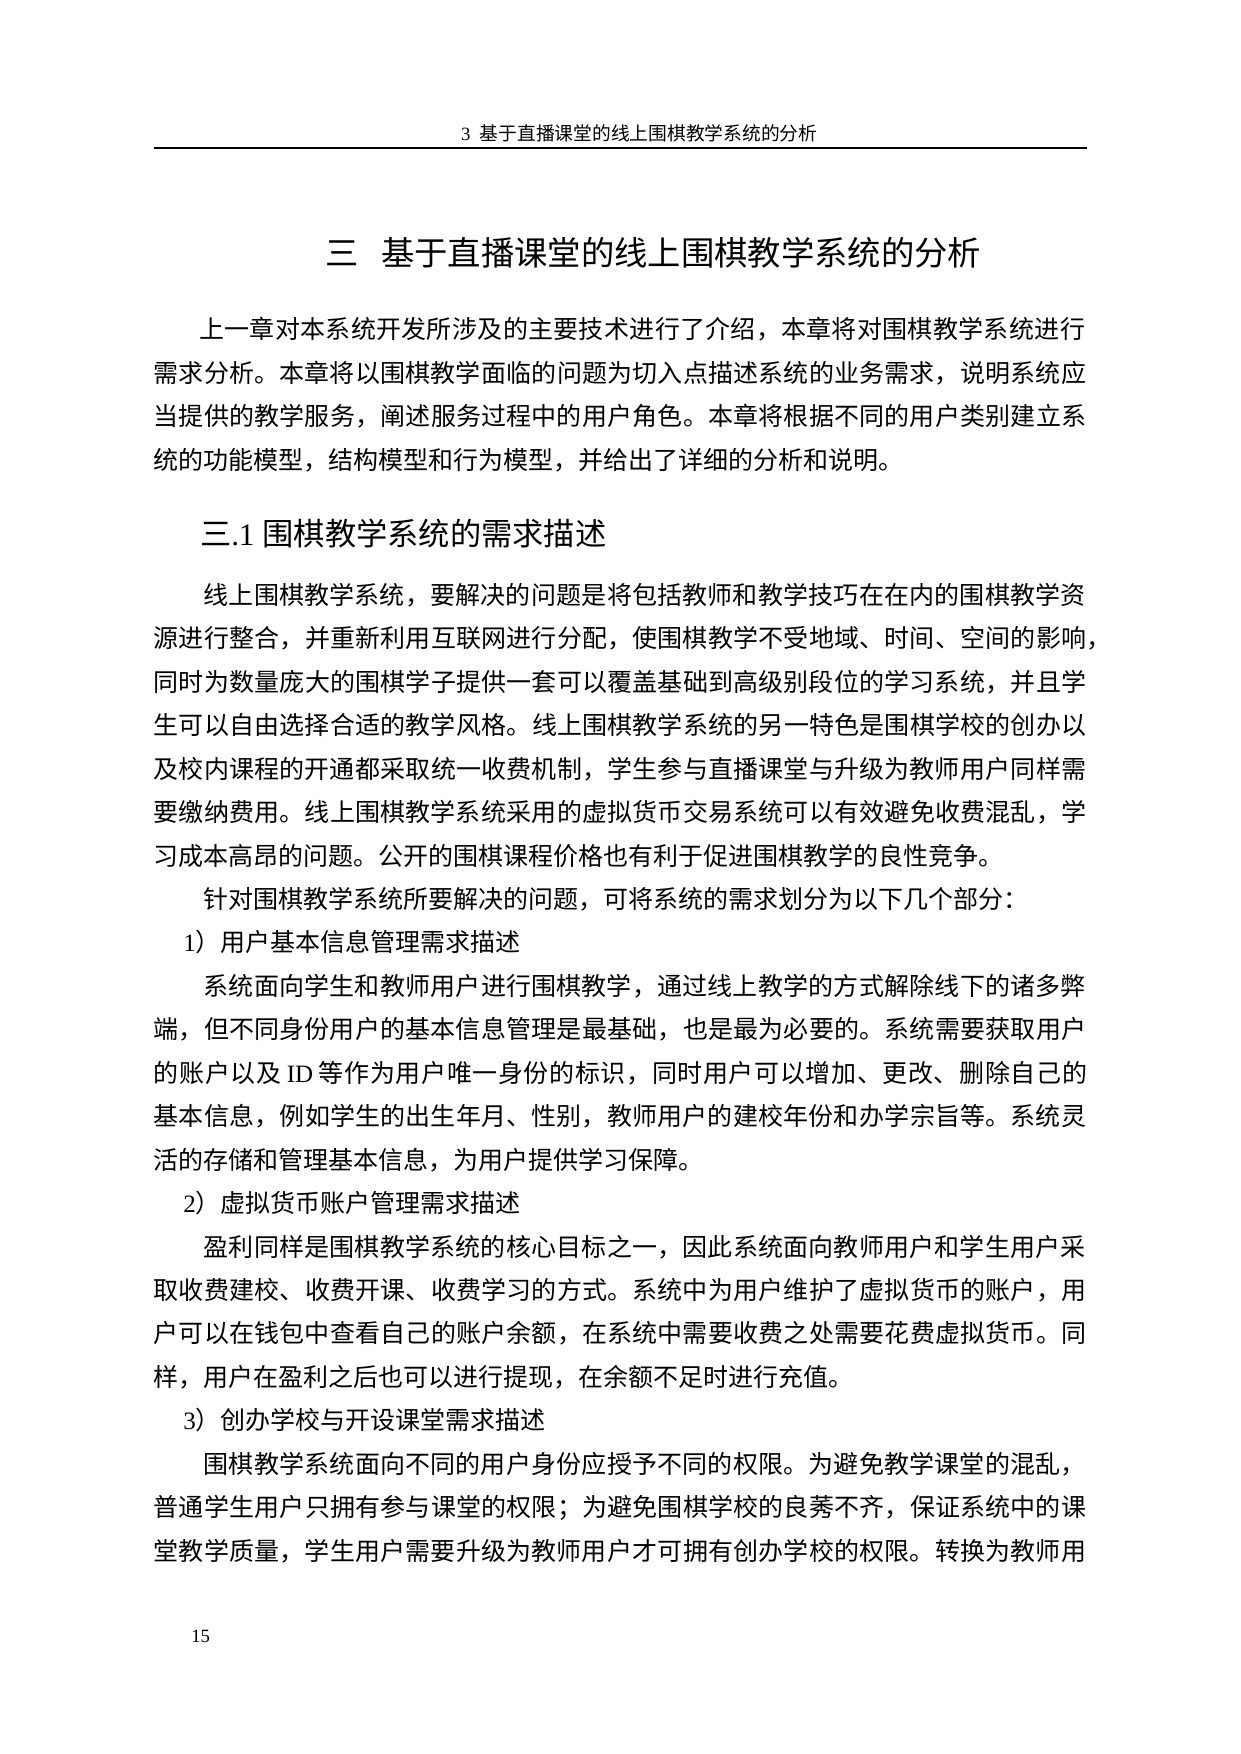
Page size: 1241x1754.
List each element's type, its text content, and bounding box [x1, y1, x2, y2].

subtitle 用户基本信息管理需求描述 [183, 923, 1087, 959]
subtitle 虚拟货币账户管理需求描述 [183, 1183, 1087, 1220]
text 盈利同样是围棋教学系统的核心目标之一，因此系统面向教师用户和学生用户采取收费建校、收费开课、收费学习的方式。系统中为用户维护了虚拟货币的账户，用户可以在钱包中查看自己的账户余额，在系统中需要收费之处需要花费虚拟货币。同样，用户在盈利之后也可以进行提现，在余额不足时进行充值。 [153, 1227, 1087, 1393]
subtitle 基于直播课堂的线上围棋教学系统的分析 [219, 227, 1087, 275]
subtitle 创办学校与开设课堂需求描述 [183, 1401, 1087, 1437]
text 系统面向学生和教师用户进行围棋教学，通过线上教学的方式解除线下的诸多弊端，但不同身份用户的基本信息管理是最基础，也是最为必要的。系统需要获取用户的账户以及ID等作为用户唯一身份的标识，同时用户可以增加、更改、删除自己的基本信息，例如学生的出生年月、性别，教师用户的建校年份和办学宗旨等。系统灵活的存储和管理基本信息，为用户提供学习保障。 [153, 966, 1087, 1176]
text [153, 1444, 1087, 1567]
text 针对围棋教学系统所要解决的问题，可将系统的需求划分为以下几个部分： [153, 879, 1087, 916]
text 上一章对本系统开发所涉及的主要技术进行了介绍，本章将对围棋教学系统进行需求分析。本章将以围棋教学面临的问题为切入点描述系统的业务需求，说明系统应当提供的教学服务，阐述服务过程中的用户角色。本章将根据不同的用户类别建立系统的功能模型，结构模型和行为模型，并给出了详细的分析和说明。 [153, 310, 1087, 477]
text 线上围棋教学系统，要解决的问题是将包括教师和教学技巧在在内的围棋教学资源进行整合，并重新利用互联网进行分配，使围棋教学不受地域、时间、空间的影响，同时为数量庞大的围棋学子提供一套可以覆盖基础到高级别段位的学习系统，并且学生可以自由选择合适的教学风格。线上围棋教学系统的另一特色是围棋学校的创办以及校内课程的开通都采取统一收费机制，学生参与直播课堂与升级为教师用户同样需要缴纳费用。线上围棋教学系统采用的虚拟货币交易系统可以有效避免收费混乱，学习成本高昂的问题。公开的围棋课程价格也有利于促进围棋教学的良性竞争。 [153, 575, 1087, 872]
subtitle 围棋教学系统的需求描述 [200, 509, 1087, 554]
